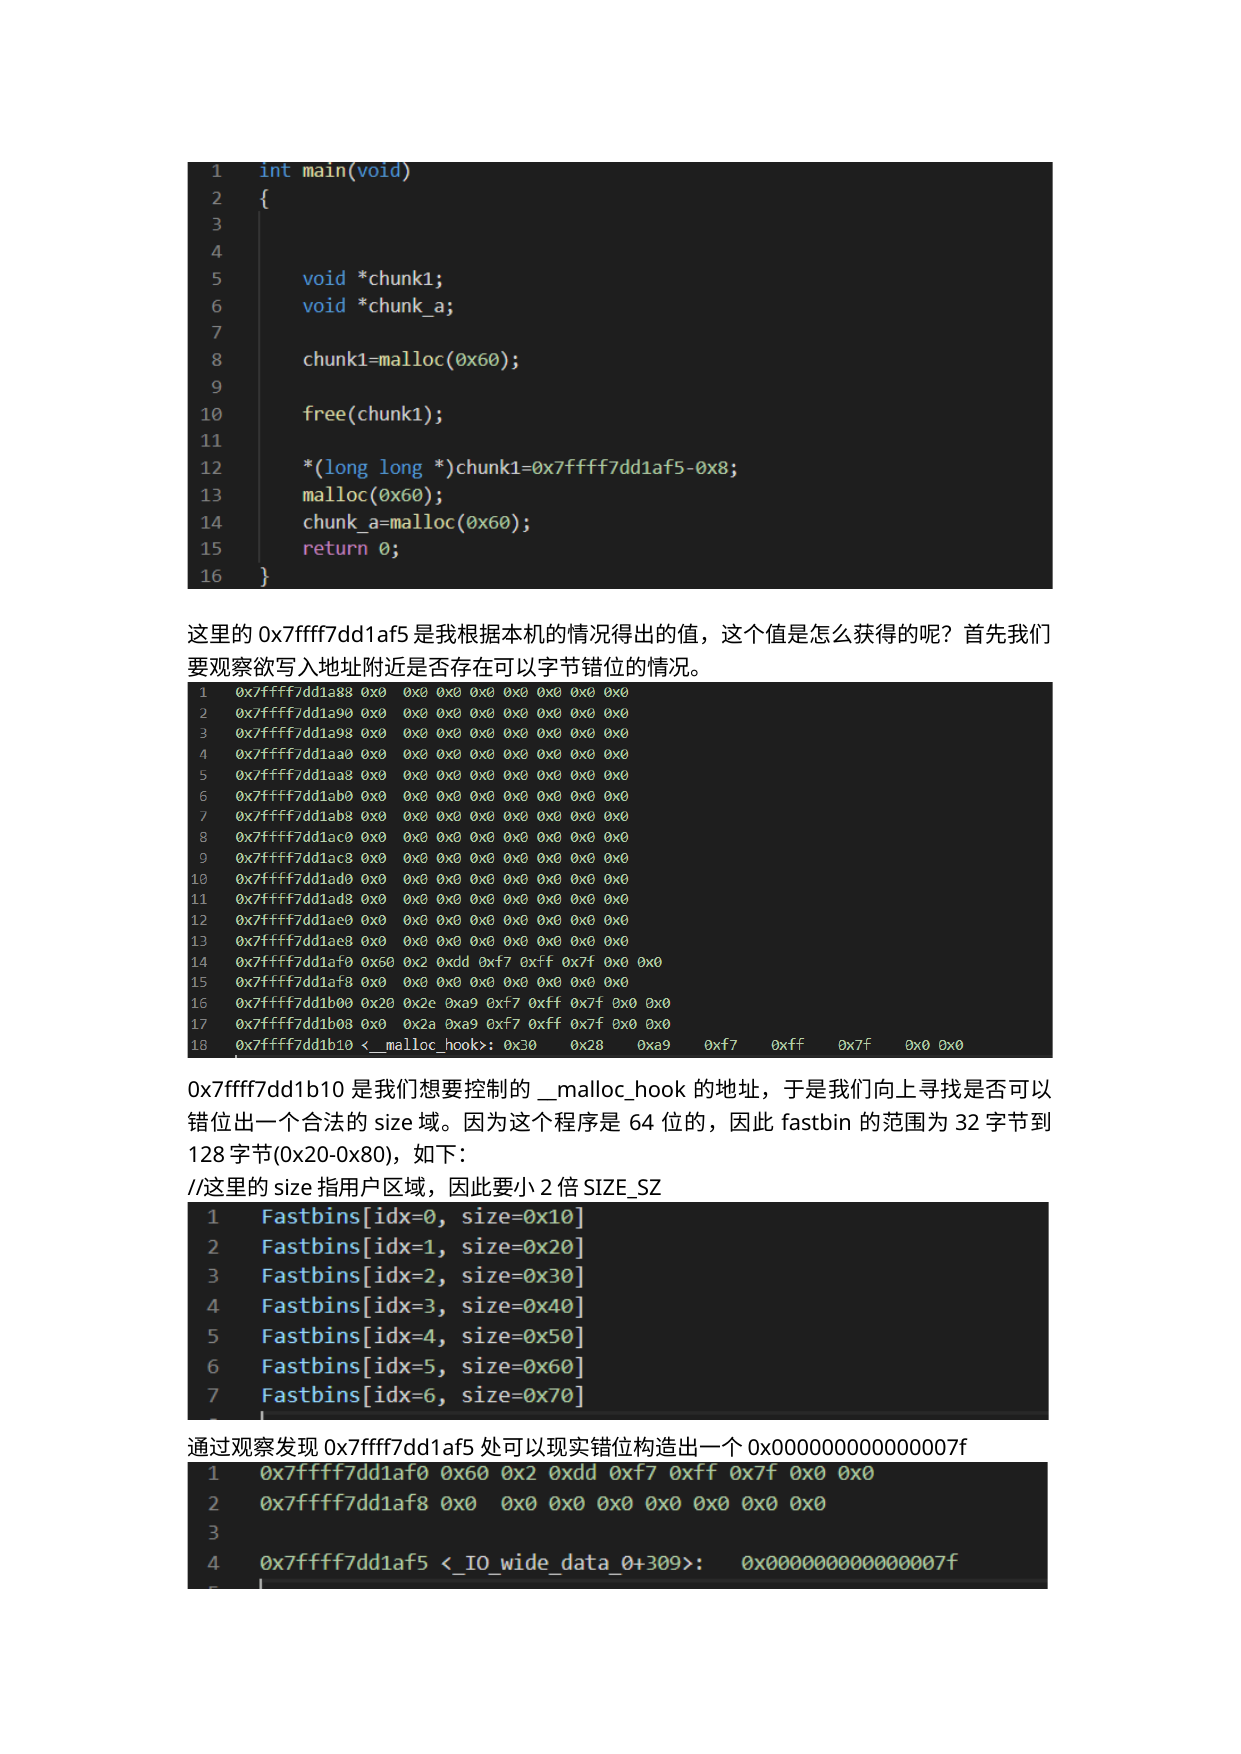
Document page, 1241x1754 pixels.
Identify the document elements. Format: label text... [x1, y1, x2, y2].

picture [187, 1462, 1048, 1589]
picture [187, 682, 1053, 1058]
picture [187, 162, 1053, 589]
text 0x7ffff7dd1b10 是我们想要控制的 __malloc_hook 的地址，于是我们向上寻找是否可以错位出一个合法的size域。因为这个程序是 64 位的，因此 fastbin 的范围为32字节到128字节(0x20-0x80)，如下： [187, 1072, 1053, 1169]
text 这里的0x7ffff7dd1af5是我根据本机的情况得出的值，这个值是怎么获得的呢？首先我们要观察欲写入地址附近是否存在可以字节错位的情况。 [187, 617, 1053, 682]
text //这里的size指用户区域，因此要小2倍SIZE_SZ [187, 1169, 1053, 1202]
text 通过观察发现 0x7ffff7dd1af5 处可以现实错位构造出一个0x000000000000007f [187, 1429, 1053, 1462]
picture [187, 1202, 1049, 1420]
